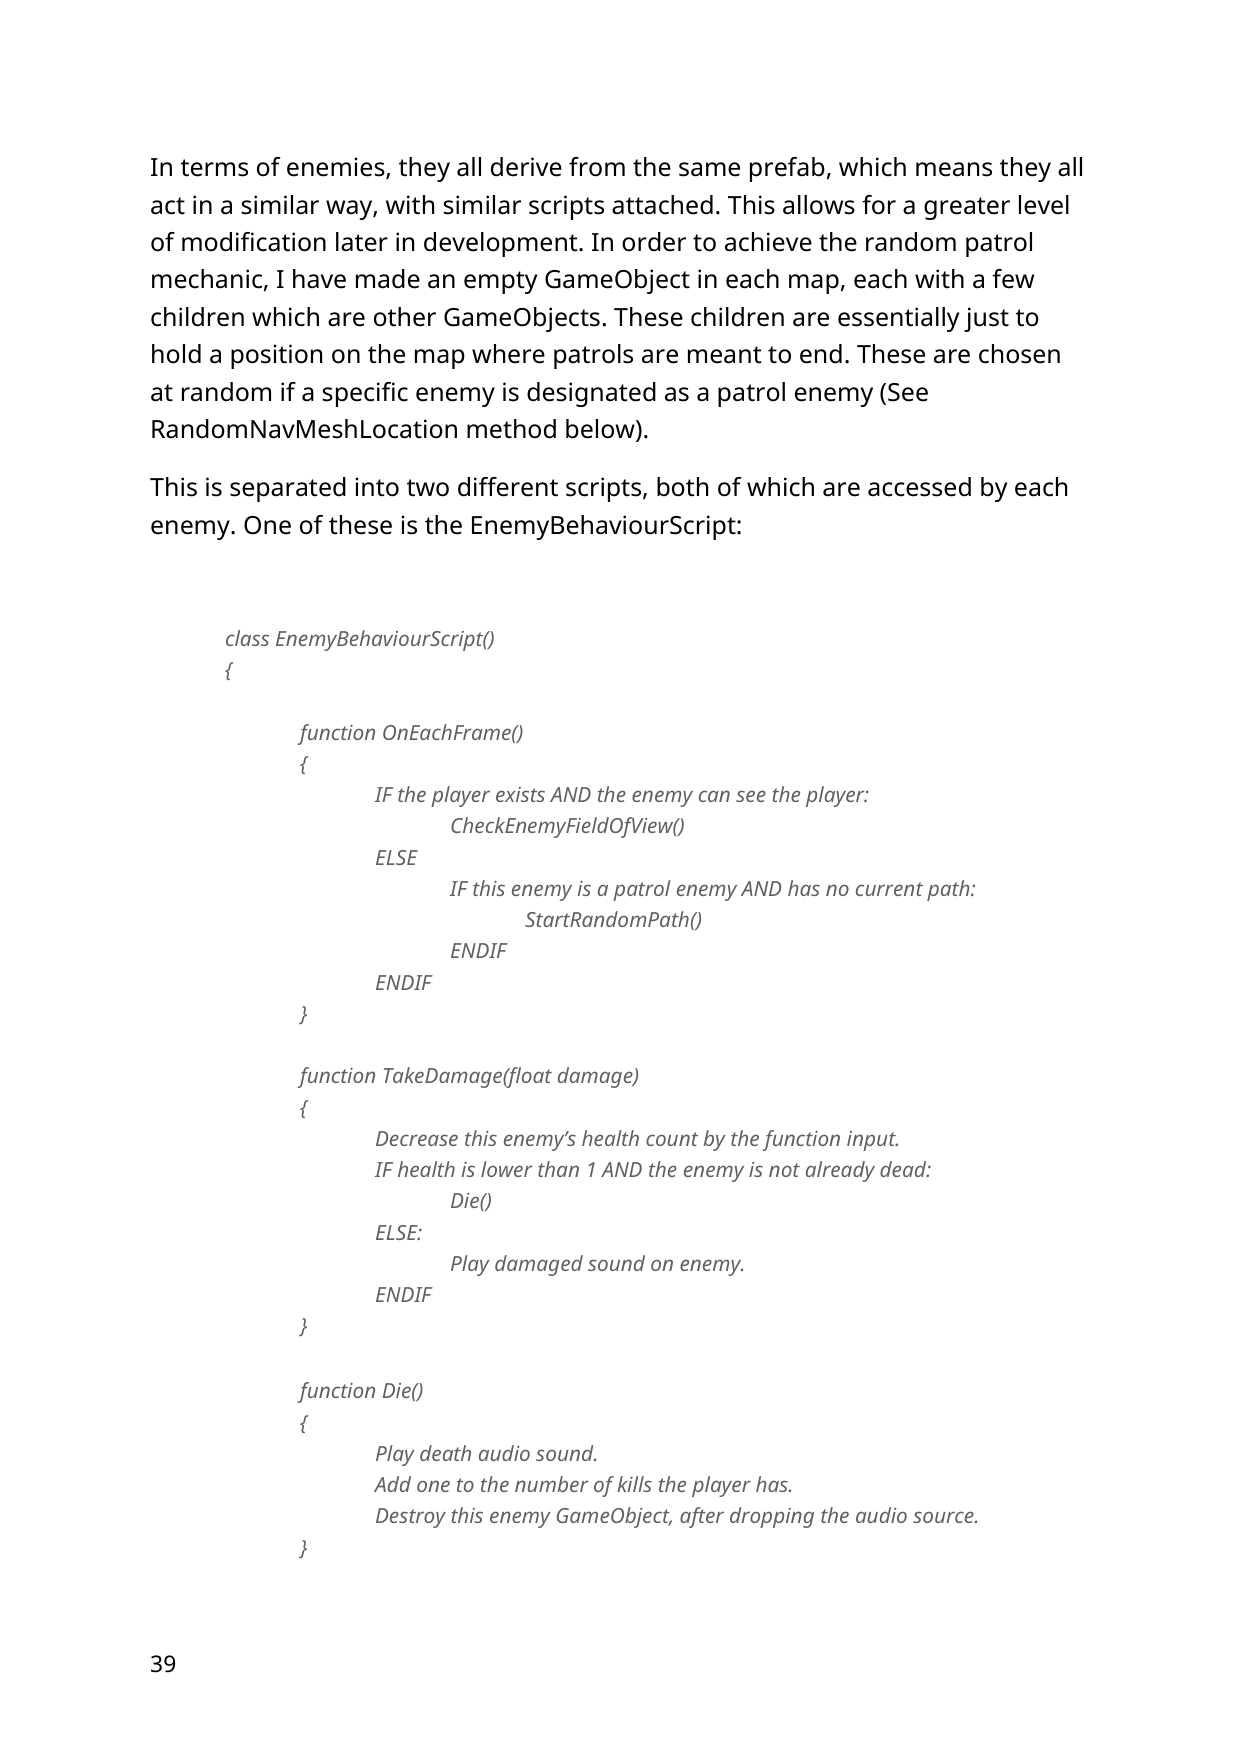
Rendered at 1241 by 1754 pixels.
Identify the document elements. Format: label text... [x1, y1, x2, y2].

text } [225, 1311, 1090, 1340]
text IF the player exists AND the enemy can see the player: [225, 780, 1090, 808]
text { [225, 1408, 1090, 1436]
text CheckEnemyFieldOfView() [225, 811, 1090, 840]
text } [225, 1533, 1090, 1561]
text IF health is lower than 1 AND the enemy is not already dead: [225, 1155, 1090, 1183]
text { [225, 655, 1090, 683]
text StartRandomPath() [150, 905, 1090, 933]
text function OnEachFrame() { [225, 718, 1090, 777]
text ENDIF [150, 968, 1090, 996]
text Destroy this enemy GameObject, after dropping the audio source. [225, 1502, 1090, 1530]
text ELSE [150, 843, 1090, 871]
text Die() [225, 1186, 1090, 1215]
text Add one to the number of kills the player has. [225, 1470, 1090, 1499]
text function TakeDamage(float damage) { [225, 1061, 1090, 1121]
text ELSE: [150, 1218, 1090, 1246]
text ENDIF [150, 936, 1090, 965]
text This is separated into two different scripts, both of which are accessed by each enemy. One of these is the EnemyBehaviourScript: [150, 470, 1090, 541]
text Play damaged sound on enemy. [150, 1249, 1090, 1277]
text class EnemyBehaviourScript() [225, 624, 1090, 652]
text function Die() [225, 1377, 1090, 1405]
text } [225, 999, 1090, 1027]
text In terms of enemies, they all derive from the same prefab, which means they all act in a similar way, with similar scripts attached. This allows for a greater level of modification later in development. In order to achieve the random patrol mechanic, I have made an empty GameObject in each map, each with a few children which are other GameObjects. These children are essentially just to hold a position on the map where patrols are meant to end. These are chosen at random if a specific enemy is designated as a patrol enemy (See RandomNavMeshLocation method below). [150, 150, 1090, 446]
text Play death audio sound. [225, 1439, 1090, 1468]
text ENDIF [150, 1280, 1090, 1308]
text IF this enemy is a patrol enemy AND has no current path: [150, 874, 1090, 902]
text Decrease this enemy’s health count by the function input. [225, 1124, 1090, 1152]
